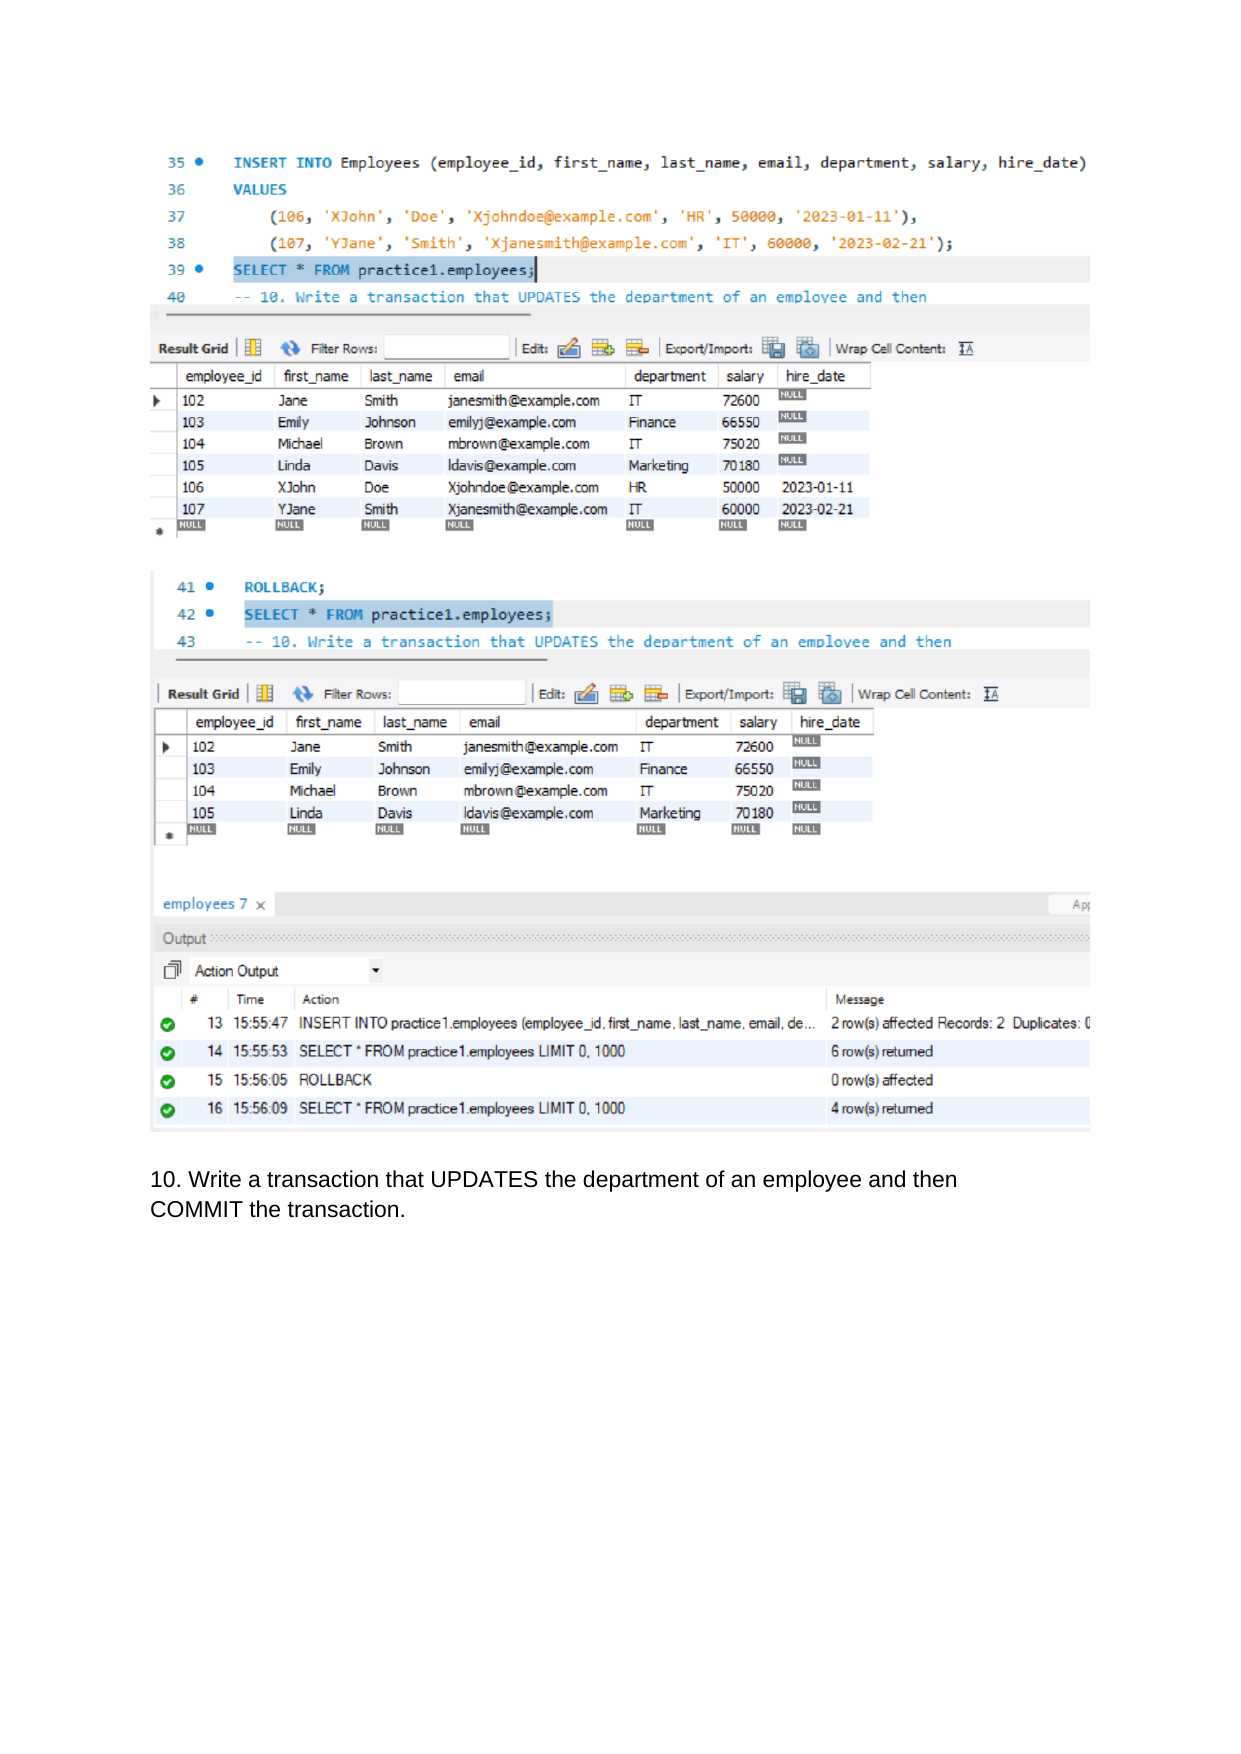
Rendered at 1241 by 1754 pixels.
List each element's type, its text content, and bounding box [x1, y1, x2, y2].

text 10. Write a transaction that UPDATES the department of an employee and then [150, 1166, 1090, 1192]
picture [150, 150, 1091, 538]
text COMMIT the transaction. [150, 1196, 1090, 1223]
picture [150, 571, 1091, 1132]
